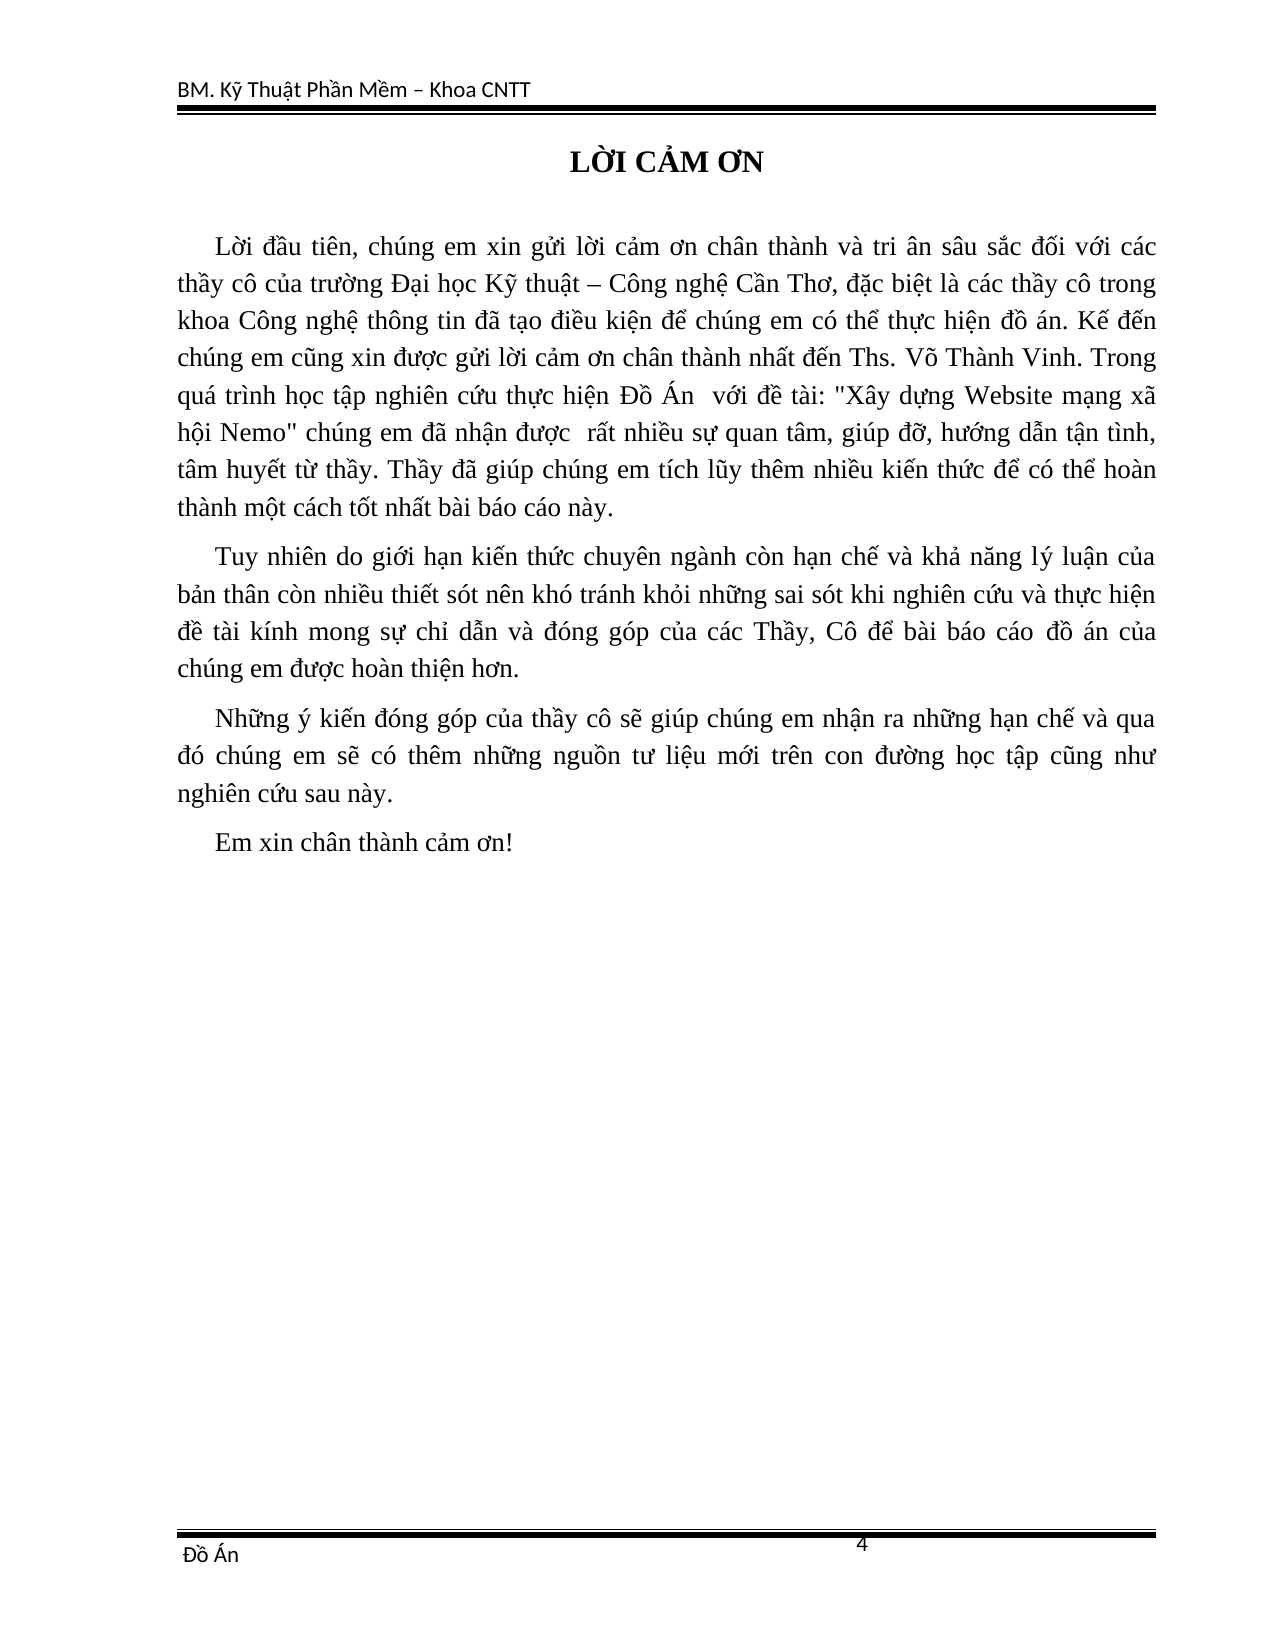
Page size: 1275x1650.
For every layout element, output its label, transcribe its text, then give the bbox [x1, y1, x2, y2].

text Tuy nhiên do giới hạn kiến thức chuyên ngành còn hạn chế và khả năng lý luận của bản thân còn nhiều thiết sót nên khó tránh khỏi những sai sót khi nghiên cứu và thực hiện đề tài kính mong sự chỉ dẫn và đóng góp của các Thầy, Cô để bài báo cáo đồ án của chúng em được hoàn thiện hơn. [177, 541, 1156, 683]
text Lời đầu tiên, chúng em xin gửi lời cảm ơn chân thành và tri ân sâu sắc đối với các thầy cô của trường Đại học Kỹ thuật – Công nghệ Cần Thơ, đặc biệt là các thầy cô trong khoa Công nghệ thông tin đã tạo điều kiện để chúng em có thể thực hiện đồ án. Kế đến chúng em cũng xin được gửi lời cảm ơn chân thành nhất đến Ths. Võ Thành Vinh. Trong quá trình học tập nghiên cứu thực hiện Đồ Án với đề tài: "Xây dựng Website mạng xã hội Nemo" chúng em đã nhận được rất nhiều sự quan tâm, giúp đỡ, hướng dẫn tận tình, tâm huyết từ thầy. Thầy đã giúp chúng em tích lũy thêm nhiều kiến thức để có thể hoàn thành một cách tốt nhất bài báo cáo này. [177, 230, 1156, 522]
text Em xin chân thành cảm ơn! [177, 827, 1156, 858]
text Những ý kiến đóng góp của thầy cô sẽ giúp chúng em nhận ra những hạn chế và qua đó chúng em sẽ có thêm những nguồn tư liệu mới trên con đường học tập cũng như nghiên cứu sau này. [177, 702, 1156, 808]
text LỜI CẢM ƠN [177, 144, 1156, 180]
